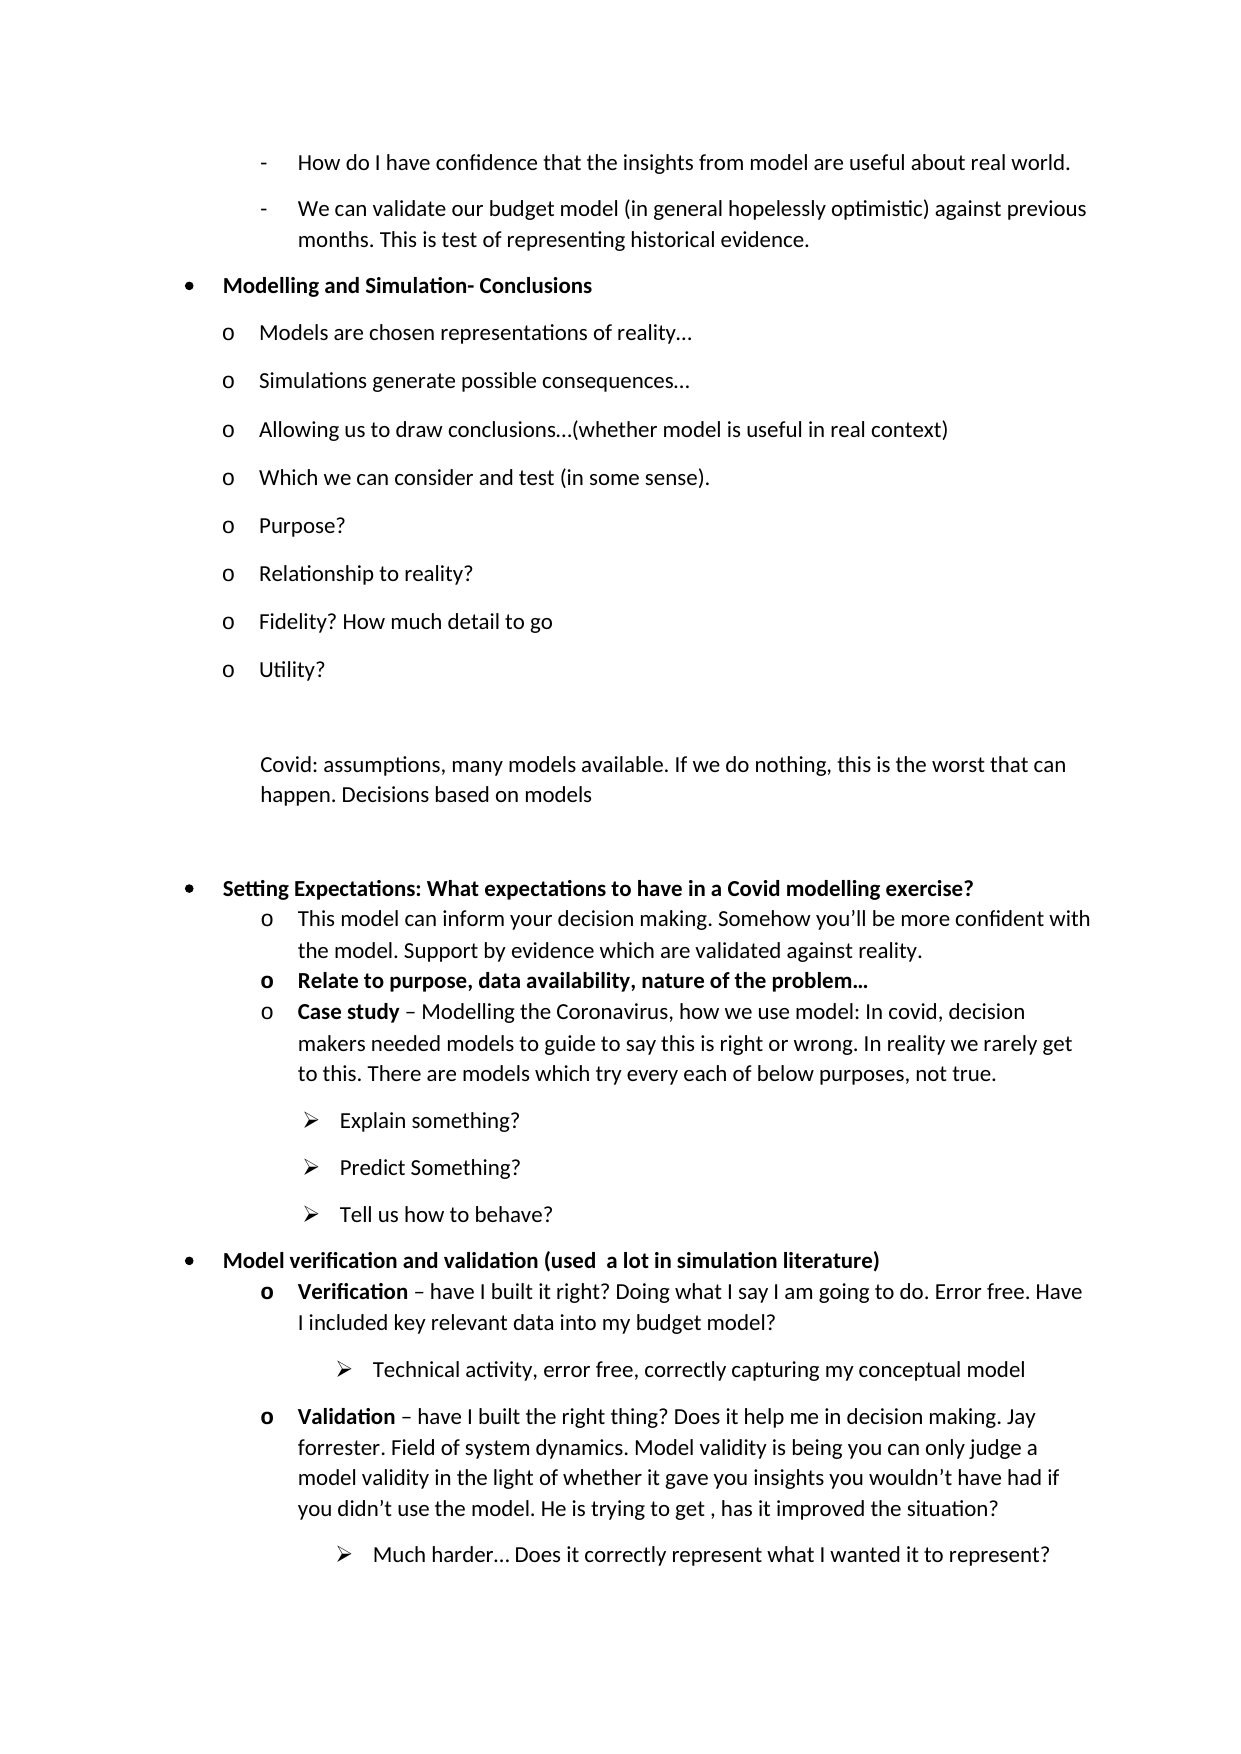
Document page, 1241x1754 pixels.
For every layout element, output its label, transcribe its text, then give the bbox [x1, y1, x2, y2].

list Technical activity, error free, correctly capturing my conceptual model [335, 1355, 1093, 1383]
list Validation – have I built the right thing? Does it help me in decision making. Jay forrester. Field of system dynamics. Model validity is being you can only judge a model validity in the light of whether it gave you insights you wouldn’t have had if you didn’t use the model. He is trying to get , has it improved the situation? [260, 1402, 1093, 1522]
list This model can inform your decision making. Somehow you’ll be more confident with the model. Support by evidence which are validated against reality. [260, 904, 1093, 964]
text Covid: assumptions, many models available. If we do nothing, this is the worst that can happen. Decisions based on models [260, 750, 1093, 808]
list Modelling and Simulation- Conclusions [185, 272, 1093, 299]
list Case study – Modelling the Coronavirus, how we use model: In covid, decision makers needed models to guide to say this is right or wrong. In reality we rarely get to this. There are models which try every each of below purposes, not true. [260, 997, 1093, 1087]
list Allowing us to draw conclusions…(whether model is useful in real context) [221, 415, 1093, 444]
list Simulations generate possible consequences… [221, 367, 1093, 396]
list Utility? [221, 655, 1093, 684]
list Setting Expectations: What expectations to have in a Covid modelling exercise? [185, 874, 1093, 902]
list Fidelity? How much detail to go [221, 607, 1093, 636]
list Relate to purpose, data availability, nature of the problem… [260, 966, 1093, 995]
list We can validate our budget model (in general hopelessly optimistic) against previous months. This is test of representing historical evidence. [260, 194, 1093, 253]
list Much harder… Does it correctly represent what I wanted it to represent? [335, 1541, 1093, 1568]
list Explain something? [302, 1106, 1093, 1134]
list Models are chosen representations of reality… [221, 318, 1093, 348]
list How do I have confidence that the insights from model are useful about real world. [260, 148, 1093, 176]
list Purpose? [221, 511, 1093, 540]
list Relationship to reality? [221, 559, 1093, 588]
list Predict Something? [302, 1153, 1093, 1181]
list Verification – have I built it right? Doing what I say I am going to do. Error free. Have I included key relevant data into my budget model? [260, 1277, 1093, 1336]
list Which we can consider and test (in some sense). [221, 463, 1093, 492]
list Model verification and validation (used a lot in simulation literature) [185, 1247, 1093, 1274]
list Tell us how to behave? [302, 1200, 1093, 1228]
